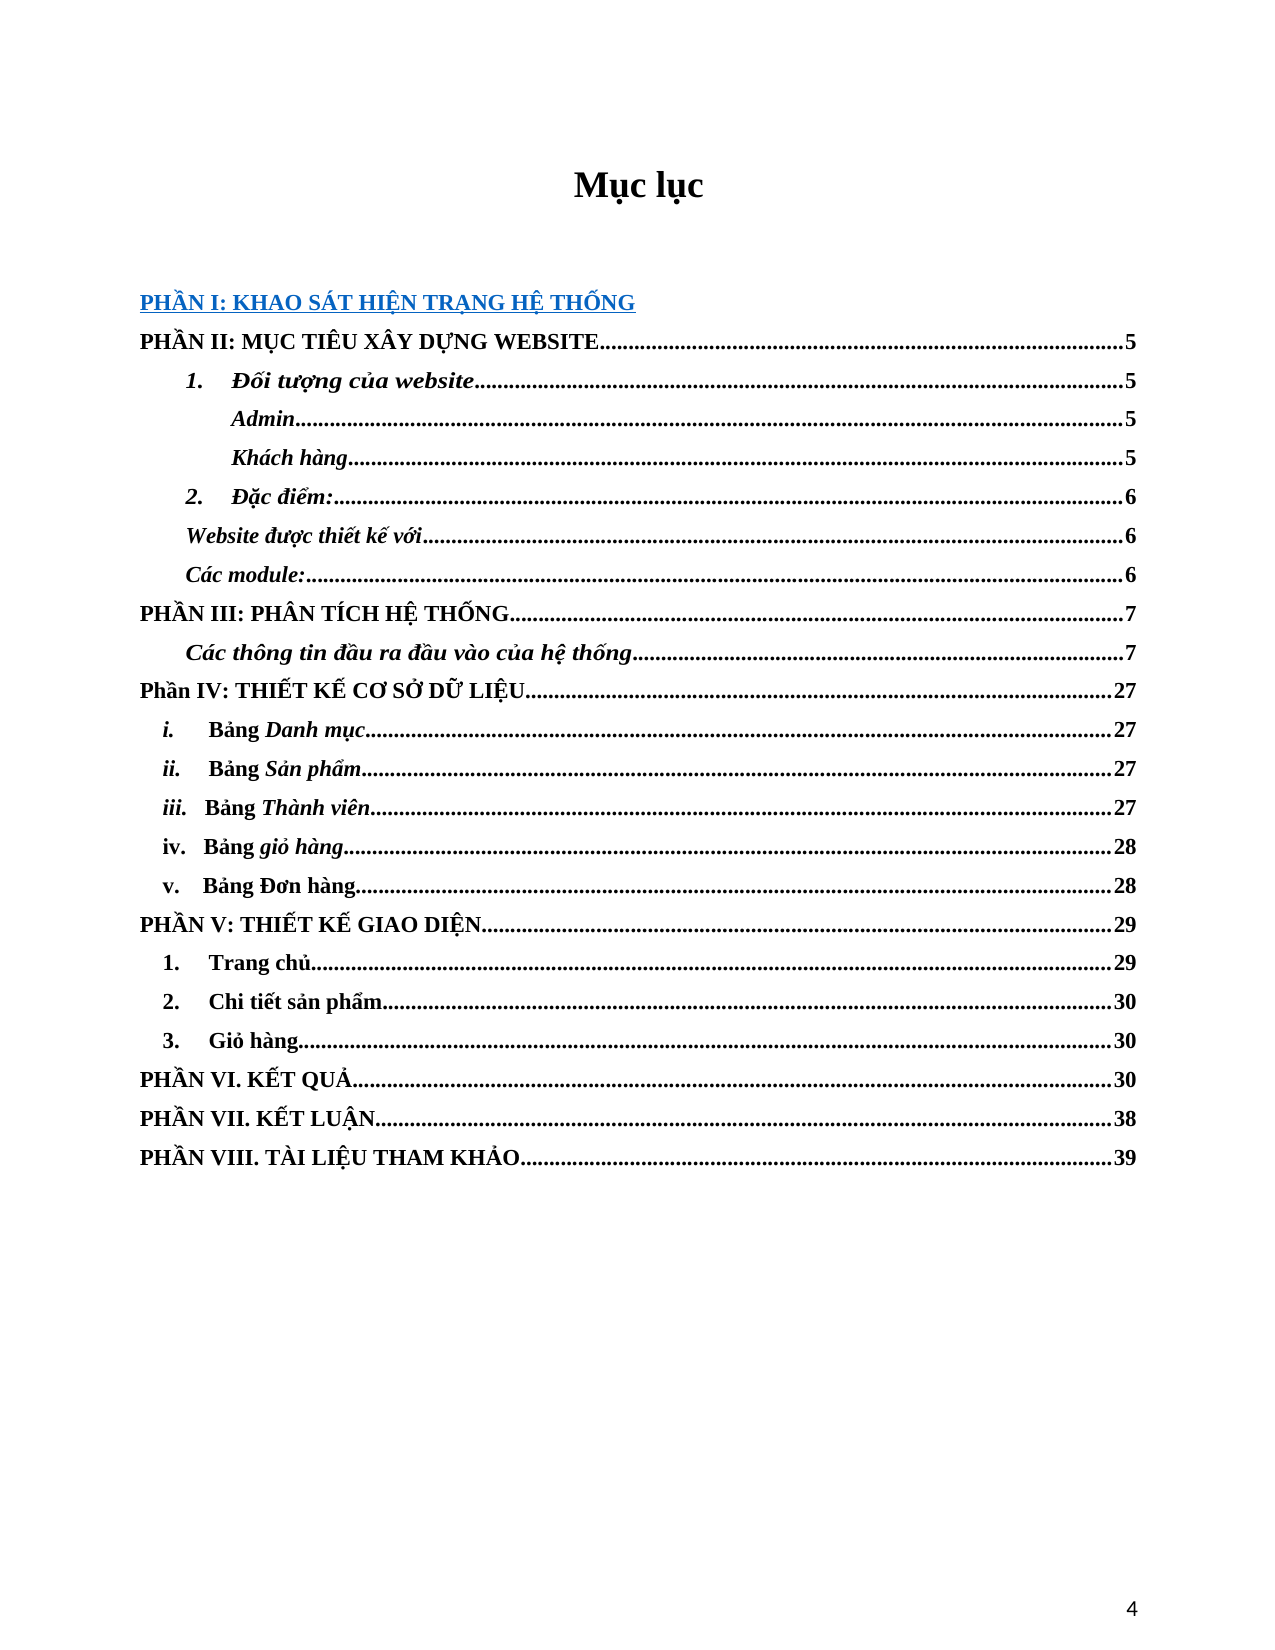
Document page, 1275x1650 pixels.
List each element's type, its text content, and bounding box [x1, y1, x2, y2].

text Mục lục [139, 162, 1137, 206]
